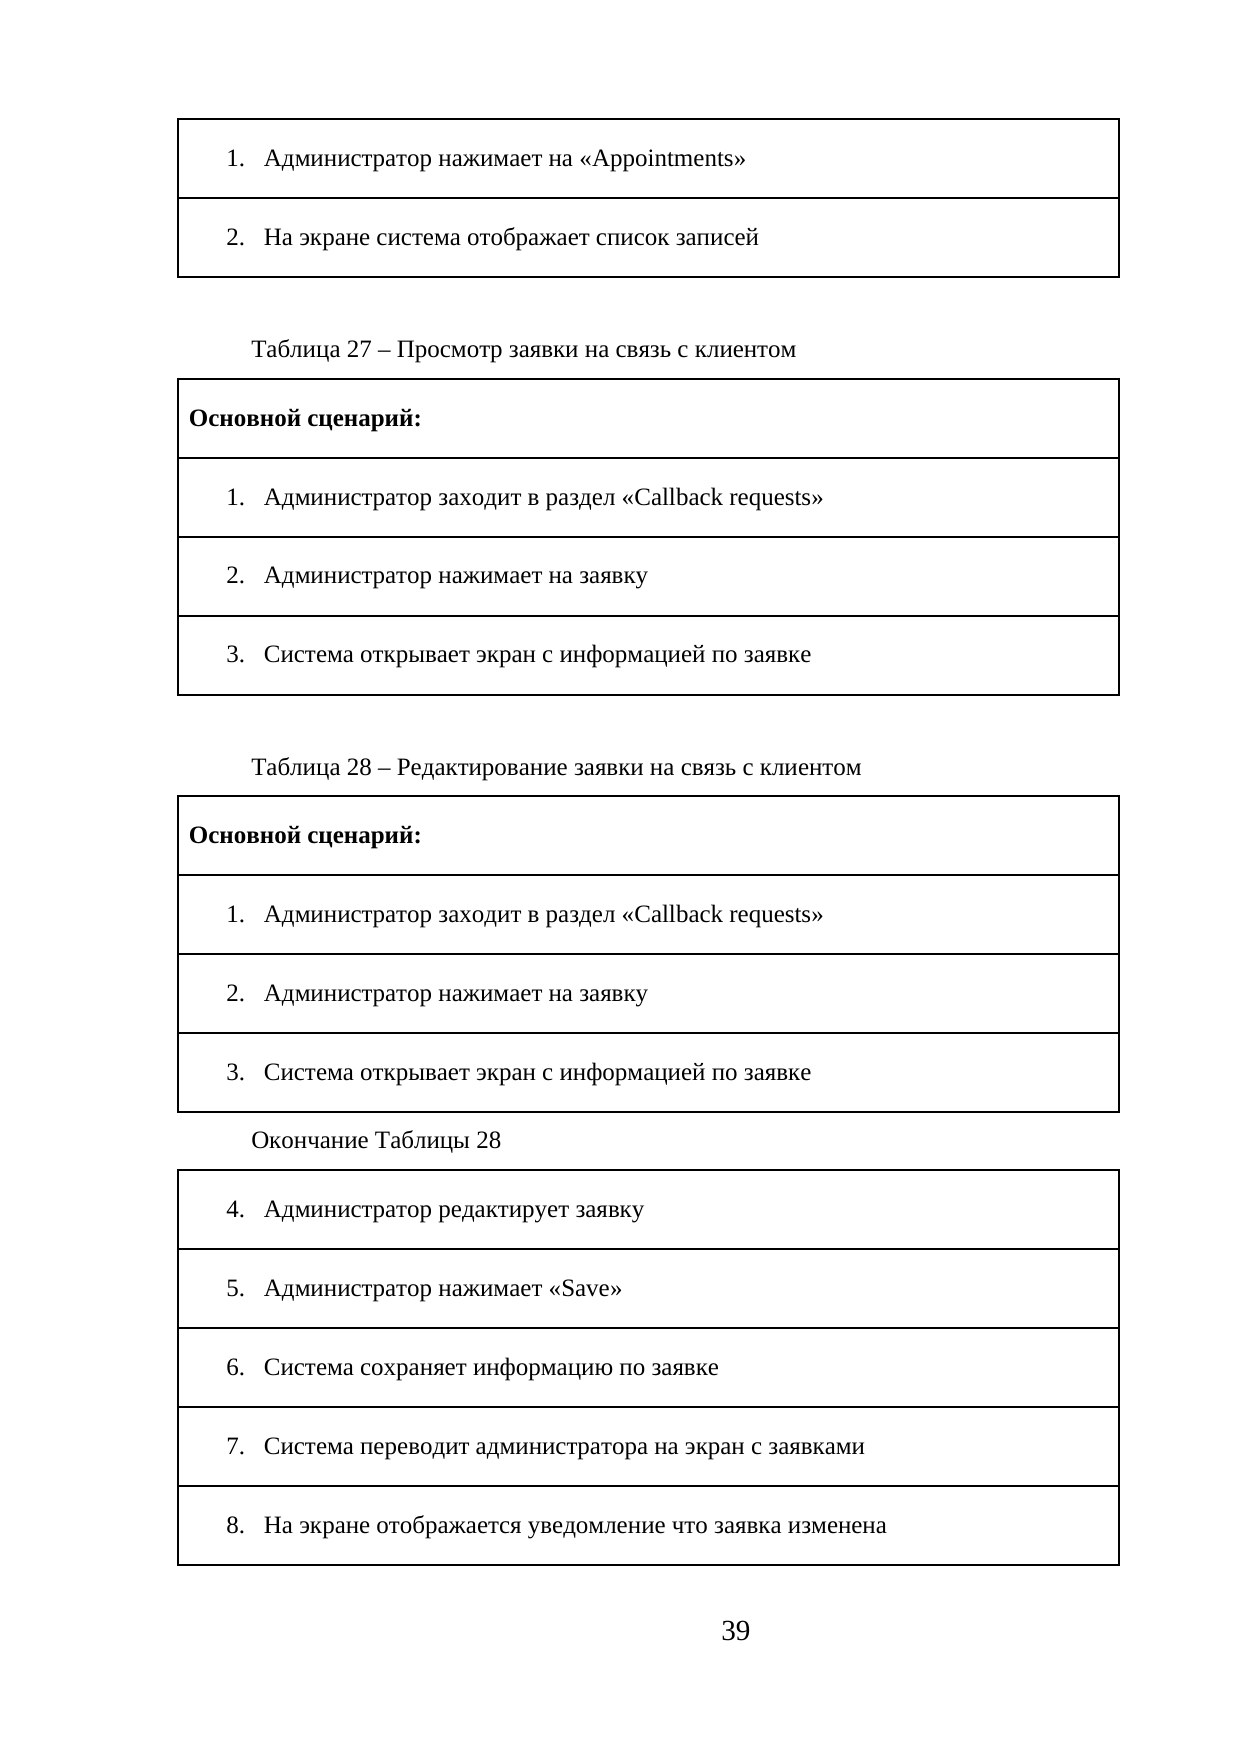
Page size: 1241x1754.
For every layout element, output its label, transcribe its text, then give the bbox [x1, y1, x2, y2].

table_cell Администратор нажимает на заявку [179, 955, 1118, 1032]
text Таблица 28 – Редактирование заявки на связь с клиентом [177, 752, 1181, 780]
table_cell Система открывает экран с информацией по заявке [179, 617, 1118, 693]
table_header Администратор редактирует заявку [179, 1171, 1118, 1248]
table_cell Администратор нажимает на «Appointments» [179, 120, 1118, 197]
table_cell На экране отображается уведомление что заявка изменена [179, 1487, 1118, 1564]
table_header Основной сценарий: [179, 380, 1118, 457]
table_cell Система сохраняет информацию по заявке [179, 1329, 1118, 1406]
table_cell Система открывает экран с информацией по заявке [179, 1034, 1118, 1111]
table_header Основной сценарий: [179, 797, 1118, 874]
table_cell Администратор нажимает на заявку [179, 538, 1118, 614]
table_cell Администратор заходит в раздел «Callback requests» [179, 459, 1118, 536]
table_cell Администратор заходит в раздел «Callback requests» [179, 876, 1118, 953]
table_cell Система переводит администратора на экран с заявками [179, 1408, 1118, 1485]
text Таблица 27 – Просмотр заявки на связь с клиентом [177, 334, 1181, 363]
table_cell Администратор нажимает «Save» [179, 1250, 1118, 1327]
table_cell На экране система отображает список записей [179, 199, 1118, 276]
text Окончание Таблицы 28 [177, 1126, 1181, 1154]
